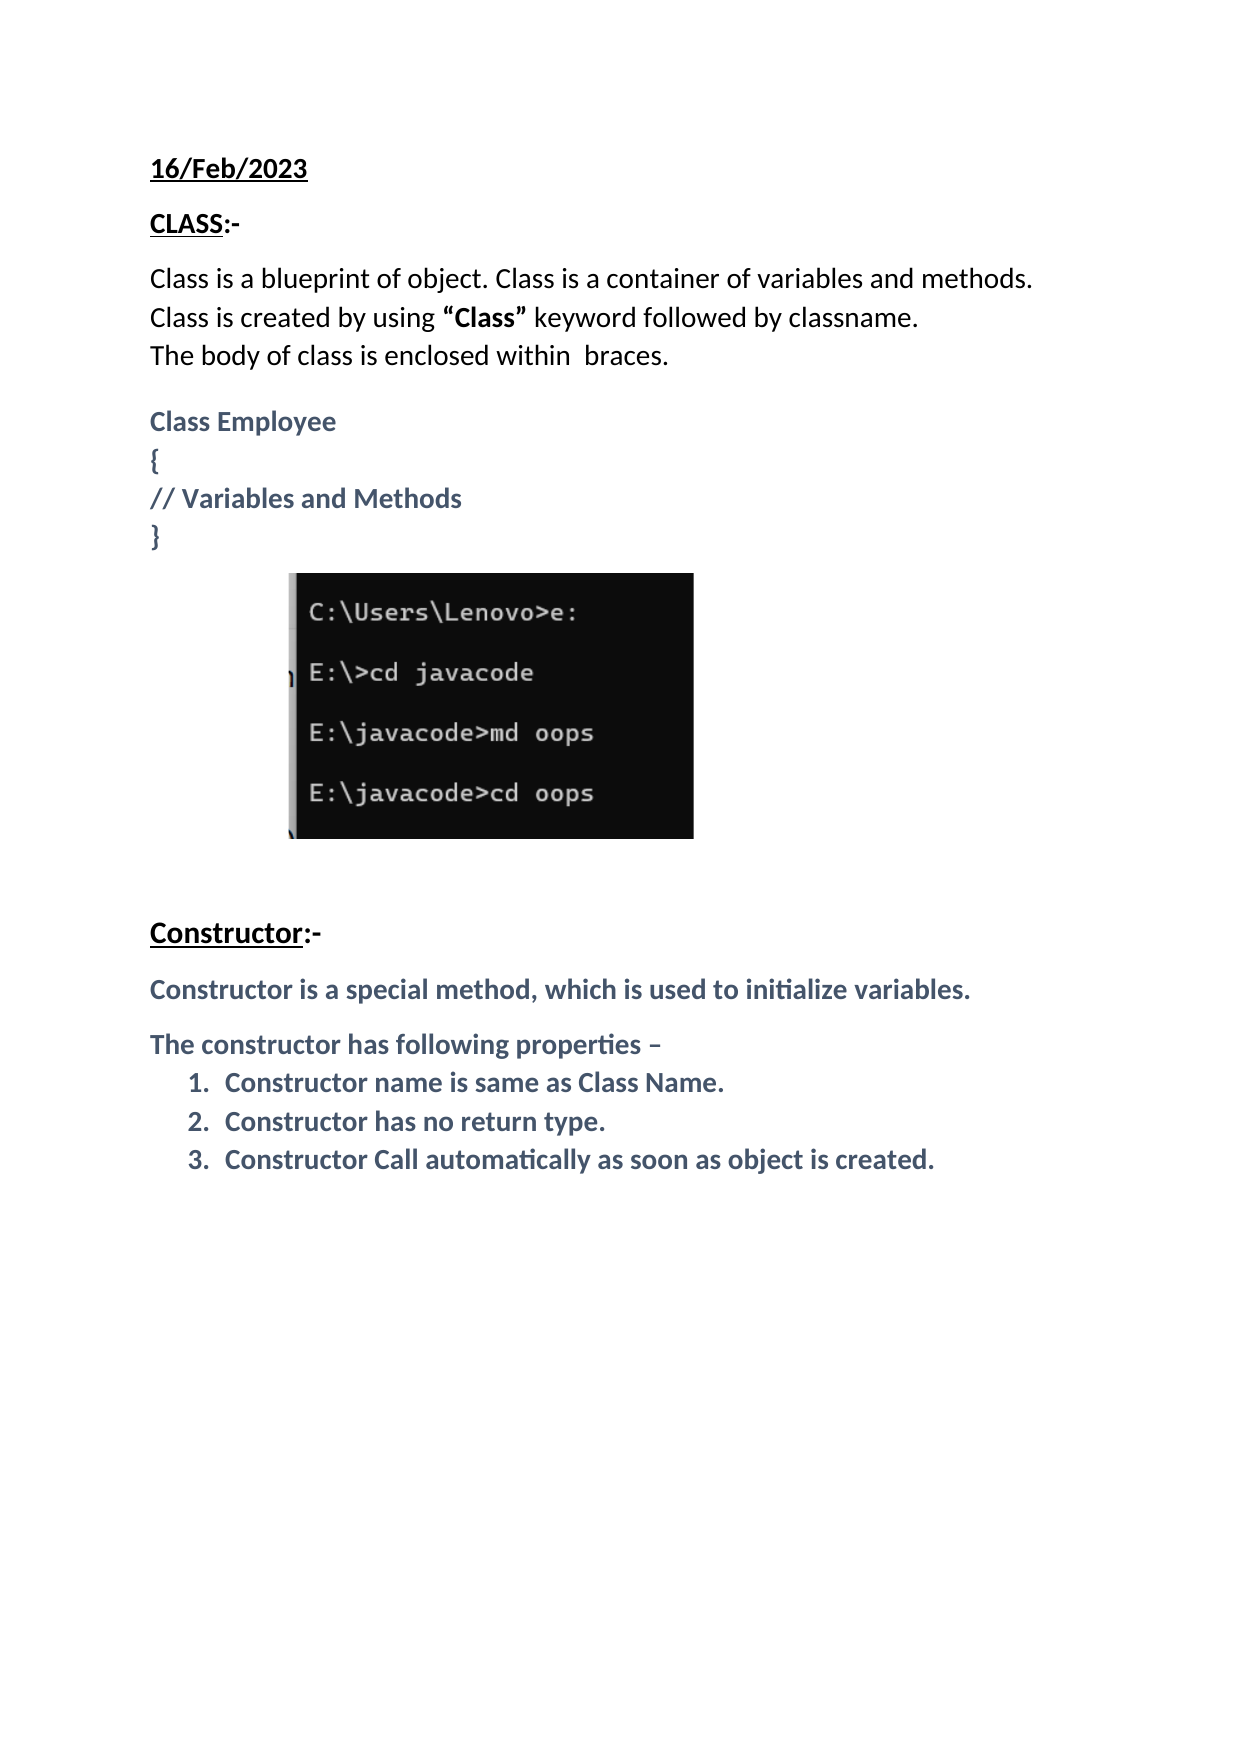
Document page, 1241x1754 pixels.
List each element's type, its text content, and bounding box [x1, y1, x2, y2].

text // Variables and Methods [150, 480, 1090, 516]
list Constructor name is same as Class Name. [187, 1064, 1090, 1100]
list Constructor has no return type. [187, 1103, 1090, 1138]
text Constructor:- [150, 913, 1090, 951]
picture [288, 573, 694, 839]
text { [150, 442, 1090, 477]
text 16/Feb/2023 [150, 150, 1090, 186]
text } [150, 518, 1090, 554]
text Class Employee [150, 403, 1090, 439]
text CLASS:- [150, 205, 1090, 241]
text The constructor has following properties – [150, 1026, 1090, 1062]
text The body of class is enclosed within braces. [150, 337, 1090, 373]
text Constructor is a special method, which is used to initialize variables. [150, 971, 1090, 1007]
list Constructor Call automatically as soon as object is created. [187, 1141, 1090, 1177]
text Class is a blueprint of object. Class is a container of variables and methods. Class is created by using “Class” keyword followed by classname. [150, 260, 1090, 334]
